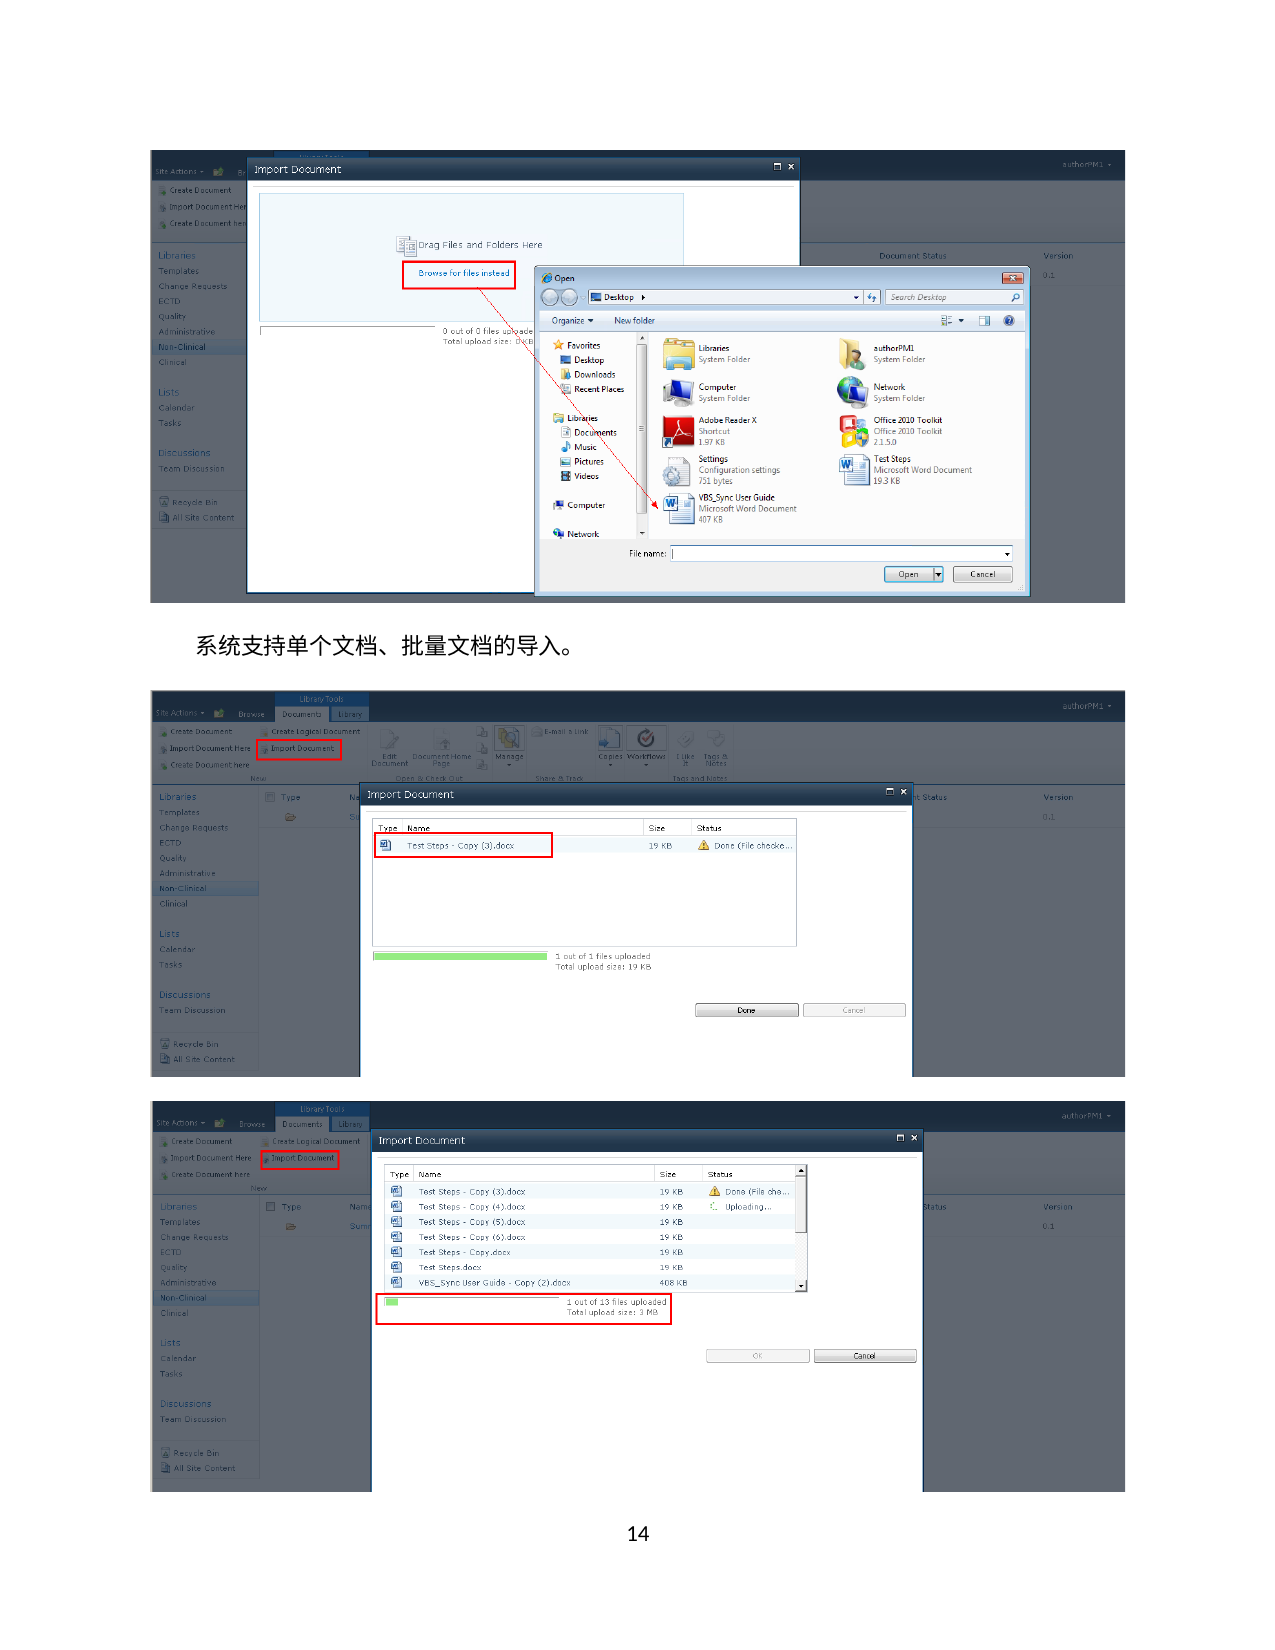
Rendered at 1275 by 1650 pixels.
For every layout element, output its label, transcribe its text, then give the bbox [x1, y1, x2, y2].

picture [150, 150, 1125, 603]
text 系统支持单个文档、批量文档的导入。 [150, 628, 1125, 661]
picture [150, 690, 1125, 1077]
picture [150, 1101, 1125, 1492]
